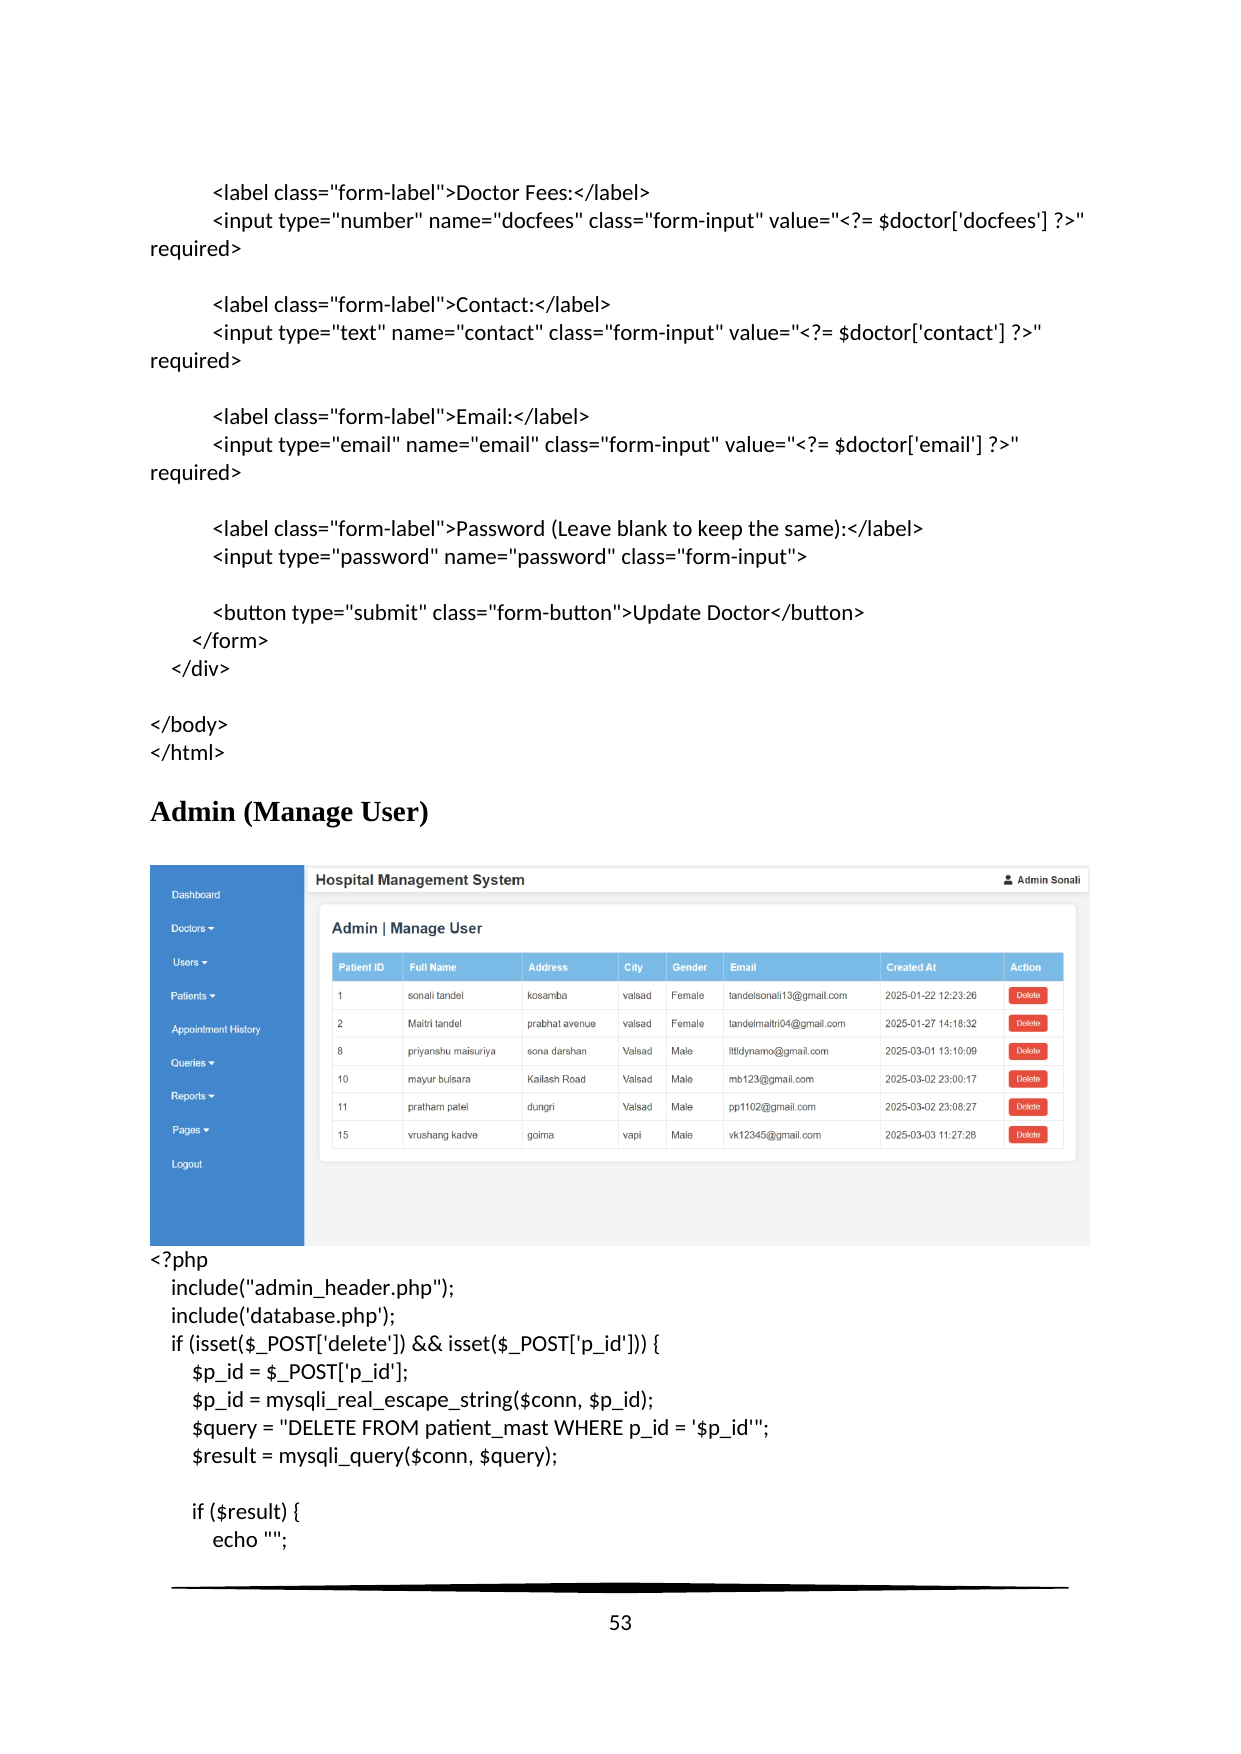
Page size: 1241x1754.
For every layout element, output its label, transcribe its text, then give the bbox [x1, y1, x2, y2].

text </form> [150, 626, 1090, 654]
text <input type="text" name="contact" class="form-input" value="<?= $doctor['contact'] ?>" required> [150, 318, 1090, 374]
text <button type="submit" class="form-button">Update Doctor</button> [150, 598, 1090, 626]
text <input type="password" name="password" class="form-input"> [150, 542, 1090, 570]
text include('database.php'); [150, 1301, 1090, 1329]
text </html> [150, 738, 1090, 766]
text include("admin_header.php"); [150, 1273, 1090, 1301]
text $result = mysqli_query($conn, $query); [150, 1441, 1090, 1469]
text if (isset($_POST['delete']) && isset($_POST['p_id'])) { [150, 1329, 1090, 1357]
picture [150, 865, 1091, 1246]
text <input type="email" name="email" class="form-input" value="<?= $doctor['email'] ?>" required> [150, 430, 1090, 486]
text <?php [150, 1246, 1090, 1273]
text <label class="form-label">Contact:</label> [150, 290, 1090, 318]
text $query = "DELETE FROM patient_mast WHERE p_id = '$p_id'"; [150, 1413, 1090, 1441]
text <input type="number" name="docfees" class="form-input" value="<?= $doctor['docfees'] ?>" required> [150, 206, 1090, 262]
text <label class="form-label">Email:</label> [150, 402, 1090, 430]
text <label class="form-label">Doctor Fees:</label> [150, 178, 1090, 206]
text Admin (Manage User) [150, 794, 1090, 828]
text if ($result) { [150, 1497, 1090, 1525]
text <label class="form-label">Password (Leave blank to keep the same):</label> [150, 514, 1090, 542]
text $p_id = mysqli_real_escape_string($conn, $p_id); [150, 1385, 1090, 1413]
text </div> [150, 654, 1090, 682]
text $p_id = $_POST['p_id']; [150, 1357, 1090, 1385]
text echo ""; [150, 1525, 1090, 1553]
text </body> [150, 710, 1090, 738]
